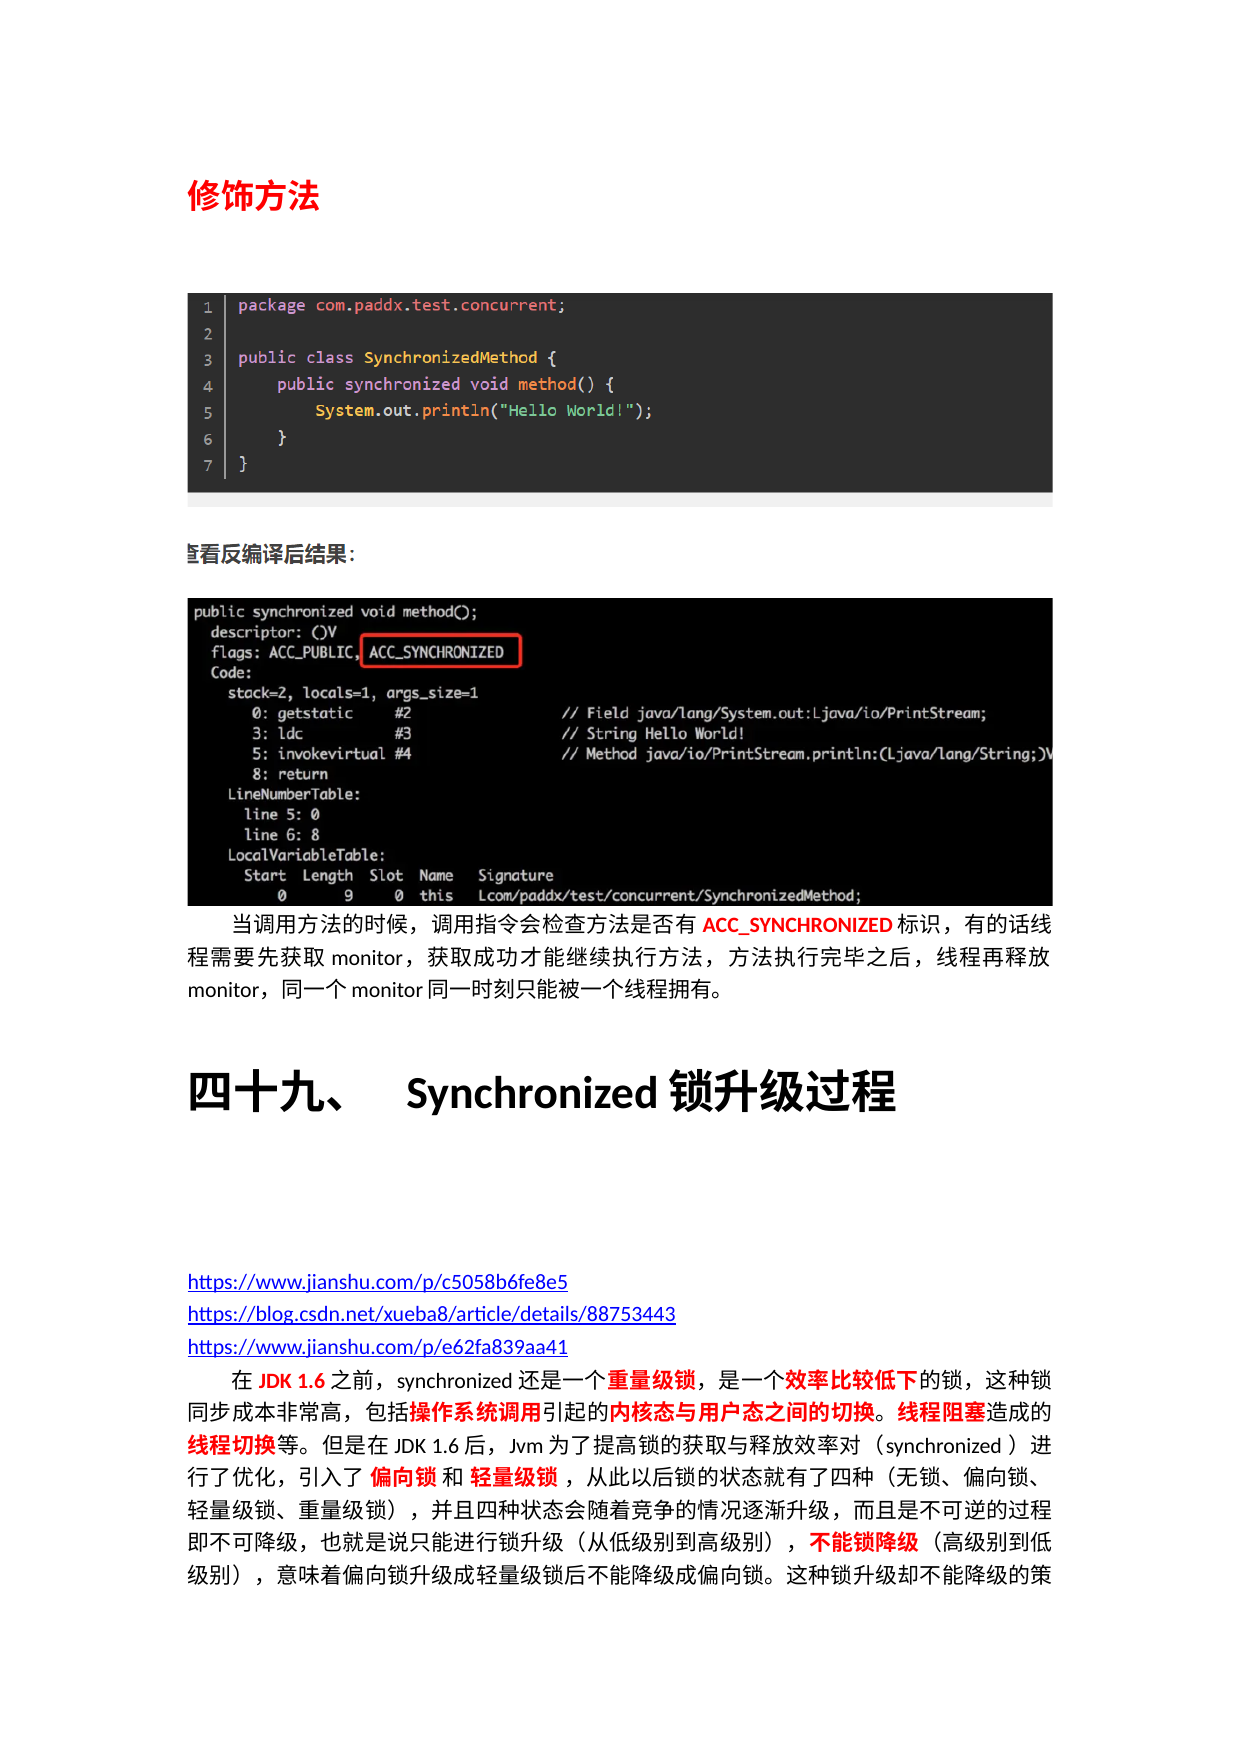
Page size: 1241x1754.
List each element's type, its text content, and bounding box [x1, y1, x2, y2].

subtitle Synchronized锁升级过程 [187, 1039, 1053, 1137]
text https://www.jianshu.com/p/e62fa839aa41 [187, 1330, 1053, 1362]
text https://blog.csdn.net/xueba8/article/details/88753443 [187, 1297, 1053, 1330]
text https://www.jianshu.com/p/c5058b6fe8e5 [187, 1265, 1053, 1297]
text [187, 1362, 1053, 1590]
text 当调用方法的时候，调用指令会检查方法是否有ACC_SYNCHRONIZED标识，有的话线程需要先获取monitor，获取成功才能继续执行方法，方法执行完毕之后，线程再释放monitor，同一个monitor同一时刻只能被一个线程拥有。 [187, 907, 1053, 1004]
picture [187, 289, 1053, 906]
subtitle 修饰方法 [187, 162, 1053, 227]
